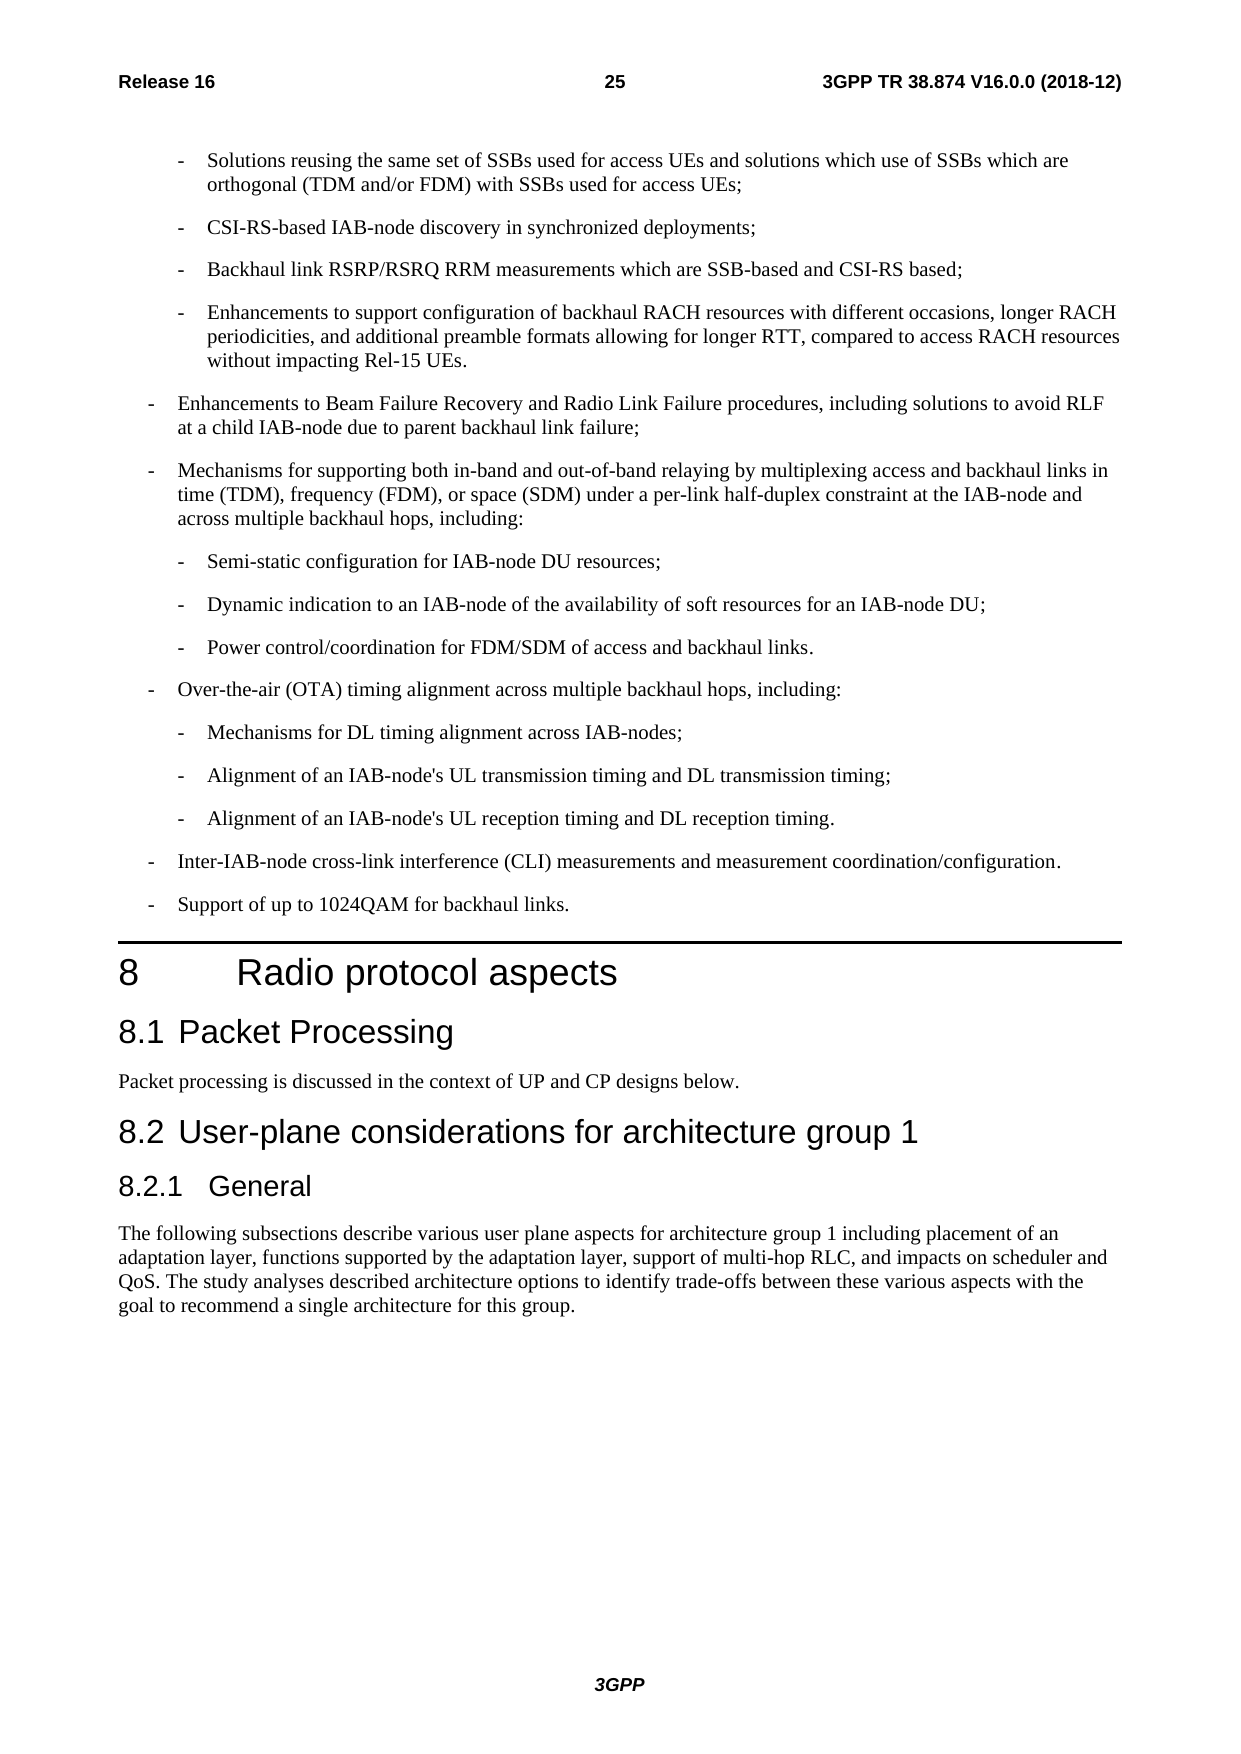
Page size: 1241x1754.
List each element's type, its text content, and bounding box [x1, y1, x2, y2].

subtitle 8.2.1 General [118, 1169, 1122, 1202]
text - Alignment of an IAB-node's UL transmission timing and DL transmission timing; [177, 763, 1122, 787]
text The following subsections describe various user plane aspects for architecture group 1 including placement of an adaptation layer, functions supported by the adaptation layer, support of multi-hop RLC, and impacts on scheduler and QoS. The study analyses described architecture options to identify trade-offs between these various aspects with the goal to recommend a single architecture for this group. [118, 1221, 1122, 1317]
text - Inter-IAB-node cross-link interference (CLI) measurements and measurement coordination/configuration. [148, 849, 1122, 873]
subtitle 8.2 User-plane considerations for architecture group 1 [118, 1112, 1122, 1150]
text - Power control/coordination for FDM/SDM of access and backhaul links. [177, 634, 1122, 659]
text - Dynamic indication to an IAB-node of the availability of soft resources for an IAB-node DU; [177, 592, 1122, 616]
text - Mechanisms for DL timing alignment across IAB-nodes; [177, 720, 1122, 744]
text - Over-the-air (OTA) timing alignment across multiple backhaul hops, including: [148, 677, 1122, 701]
text - Semi-static configuration for IAB-node DU resources; [177, 549, 1122, 573]
subtitle 8.1 Packet Processing [118, 1012, 1122, 1050]
text - Enhancements to support configuration of backhaul RACH resources with different occasions, longer RACH periodicities, and additional preamble formats allowing for longer RTT, compared to access RACH resources without impacting Rel-15 UEs. [177, 300, 1122, 372]
text - CSI-RS-based IAB-node discovery in synchronized deployments; [177, 214, 1122, 239]
text - Mechanisms for supporting both in-band and out-of-band relaying by multiplexing access and backhaul links in time (TDM), frequency (FDM), or space (SDM) under a per-link half-duplex constraint at the IAB-node and across multiple backhaul hops, including: [148, 458, 1122, 530]
text - Backhaul link RSRP/RSRQ RRM measurements which are SSB-based and CSI-RS based; [177, 257, 1122, 281]
text Packet processing is discussed in the context of UP and CP designs below. [118, 1069, 1122, 1093]
text - Enhancements to Beam Failure Recovery and Radio Link Failure procedures, including solutions to avoid RLF at a child IAB-node due to parent backhaul link failure; [148, 391, 1122, 439]
text - Solutions reusing the same set of SSBs used for access UEs and solutions which use of SSBs which are orthogonal (TDM and/or FDM) with SSBs used for access UEs; [177, 148, 1122, 196]
text - Support of up to 1024QAM for backhaul links. [148, 891, 1122, 916]
text - Alignment of an IAB-node's UL reception timing and DL reception timing. [177, 806, 1122, 830]
subtitle 8 Radio protocol aspects [118, 944, 1122, 993]
